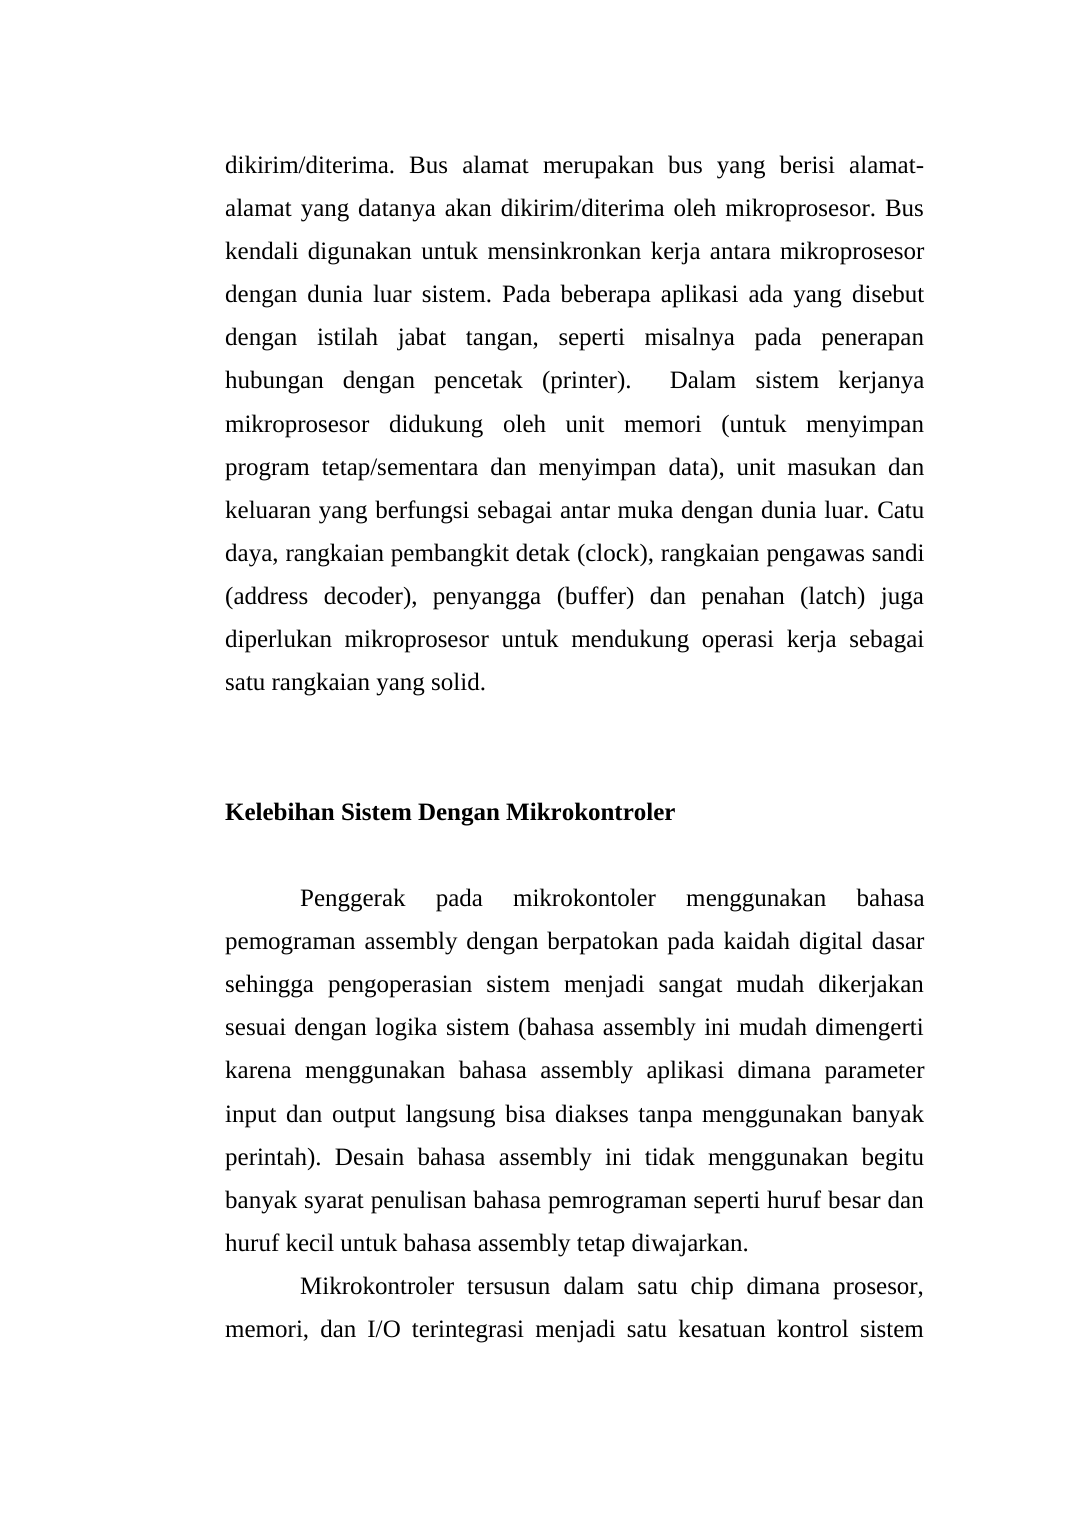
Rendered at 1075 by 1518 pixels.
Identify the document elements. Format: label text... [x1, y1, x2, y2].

list Penggerak pada mikrokontoler menggunakan bahasa pemograman assembly dengan berpatokan pada kaidah digital dasar sehingga pengoperasian sistem menjadi sangat mudah dikerjakan sesuai dengan logika sistem (bahasa assembly ini mudah dimengerti karena menggunakan bahasa assembly aplikasi dimana parameter input dan output langsung bisa diakses tanpa menggunakan banyak perintah). Desain bahasa assembly ini tidak menggunakan begitu banyak syarat penulisan bahasa pemrograman seperti huruf besar dan huruf kecil untuk bahasa assembly tetap diwajarkan. [225, 883, 925, 1257]
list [225, 1271, 925, 1343]
text Kelebihan Sistem Dengan Mikrokontroler [150, 797, 925, 826]
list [225, 150, 925, 696]
